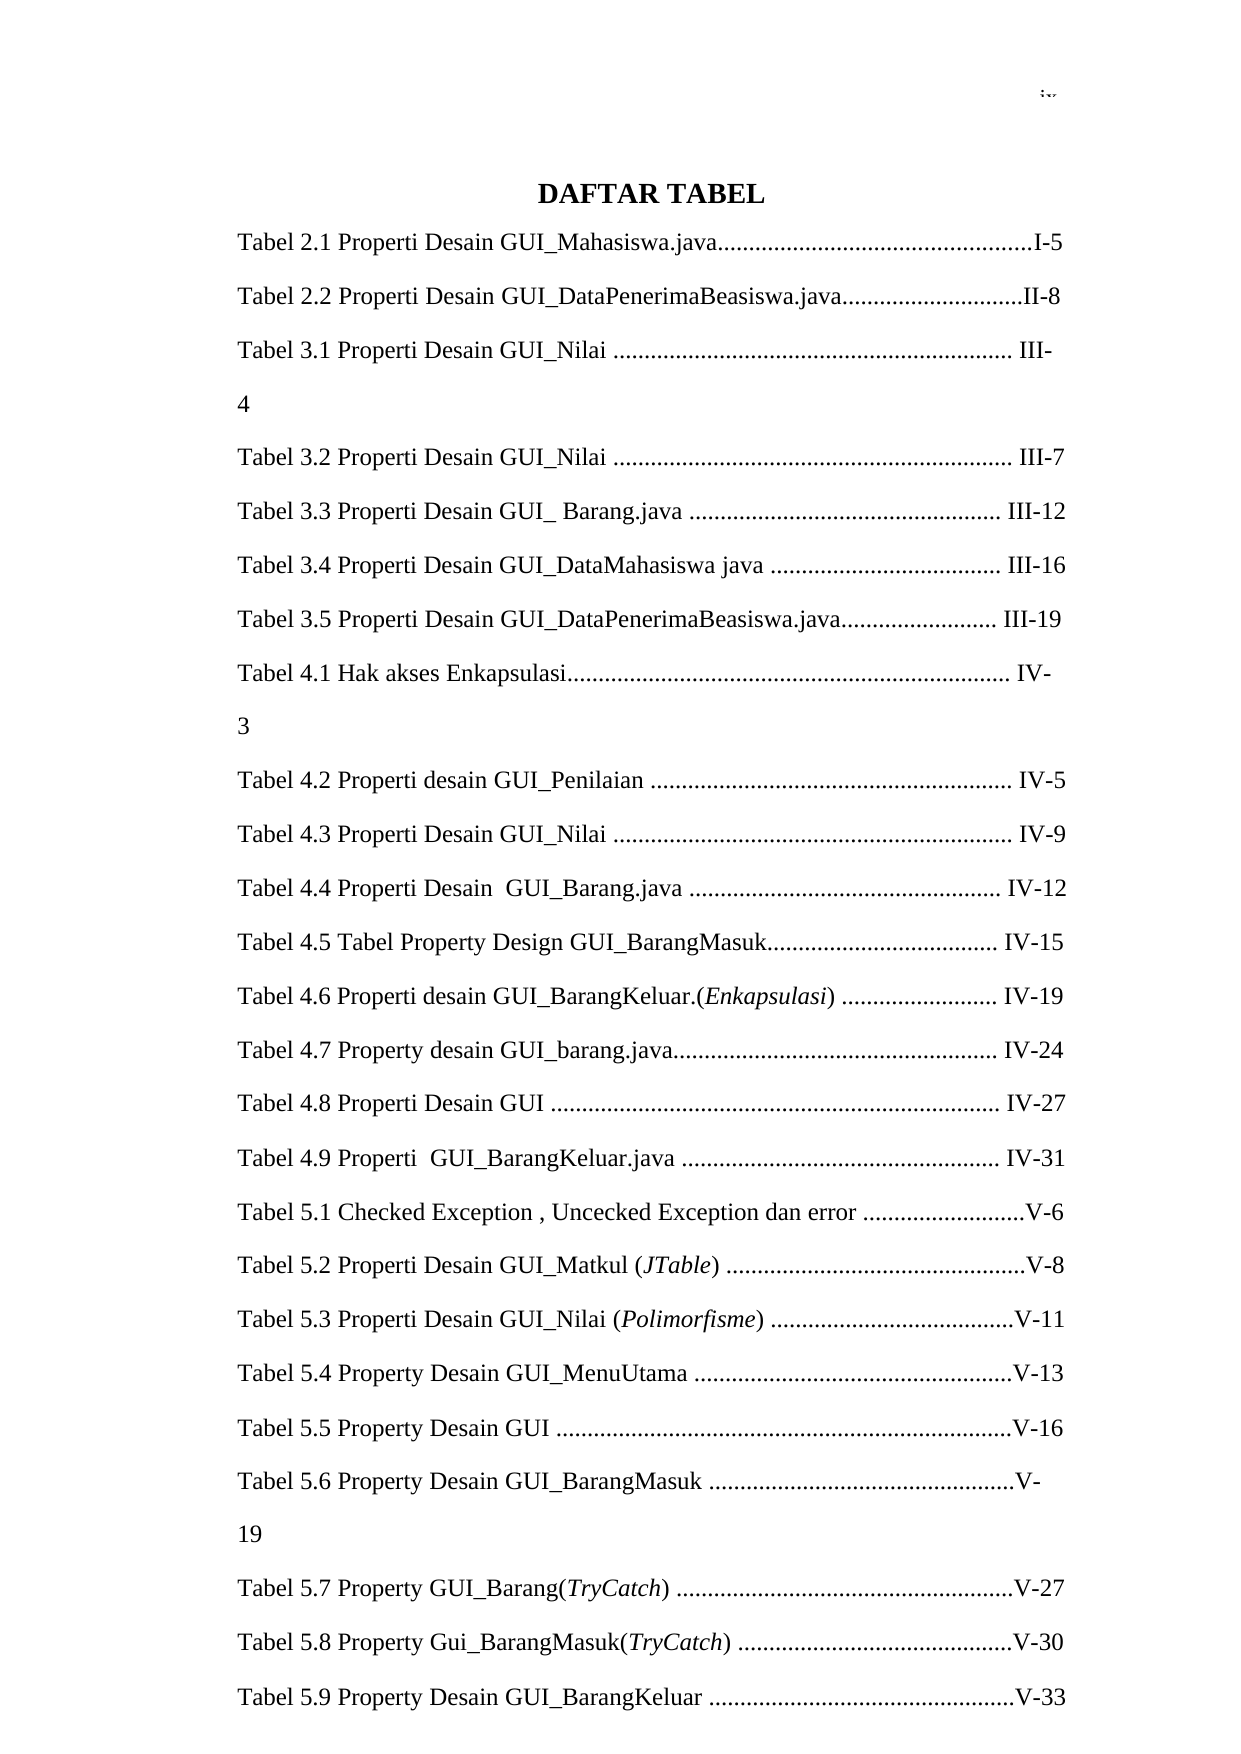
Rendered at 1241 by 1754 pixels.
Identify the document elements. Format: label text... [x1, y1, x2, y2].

subtitle Tabel 3.2 Properti Desain GUI_Nilai ................................................................ III-7 [237, 443, 1088, 471]
subtitle Tabel 3.4 Properti Desain GUI_DataMahasiswa java ..................................... III-16 [237, 550, 1088, 579]
subtitle Tabel 4.2 Properti desain GUI_Penilaian .......................................................... IV-5 [237, 765, 1088, 794]
subtitle Tabel 5.7 Property GUI_Barang(TryCatch) ......................................................V-27 [237, 1573, 1088, 1602]
subtitle Tabel 5.3 Properti Desain GUI_Nilai (Polimorfisme) .......................................V-11 [237, 1304, 1088, 1333]
subtitle Tabel 5.9 Property Desain GUI_BarangKeluar .................................................V-33 [237, 1682, 1088, 1710]
subtitle Tabel 4.5 Tabel Property Design GUI_BarangMasuk..................................... IV-15 [237, 927, 1088, 956]
subtitle Tabel 4.9 Properti GUI_BarangKeluar.java ................................................... IV-31 [237, 1143, 1088, 1172]
subtitle Tabel 5.1 Checked Exception , Uncecked Exception dan error ..........................V-6 Tabel 5.2 Properti Desain GUI_Matkul (JTable) ................................................V-8 [237, 1197, 1088, 1279]
subtitle DAFTAR TABEL [252, 176, 1051, 209]
subtitle Tabel 3.5 Properti Desain GUI_DataPenerimaBeasiswa.java......................... III-19 Tabel 4.1 Hak akses Enkapsulasi....................................................................... IV-3 [237, 604, 1063, 740]
subtitle Tabel 4.4 Properti Desain GUI_Barang.java .................................................. IV-12 [237, 873, 1088, 902]
subtitle Tabel 5.8 Property Gui_BarangMasuk(TryCatch) ............................................V-30 [237, 1627, 1088, 1656]
subtitle Tabel 2.1 Properti Desain GUI_Mahasiswa.java I-5 [237, 227, 1088, 256]
subtitle Tabel 3.3 Properti Desain GUI_ Barang.java .................................................. III-12 [237, 496, 1088, 525]
subtitle Tabel 5.5 Property Desain GUI .........................................................................V-16 Tabel 5.6 Property Desain GUI_BarangMasuk .................................................V-19 [237, 1413, 1065, 1548]
subtitle Tabel 4.3 Properti Desain GUI_Nilai ................................................................ IV-9 [237, 819, 1088, 848]
subtitle Tabel 5.4 Property Desain GUI_MenuUtama ...................................................V-13 [237, 1358, 1088, 1387]
subtitle Tabel 4.8 Properti Desain GUI ........................................................................ IV-27 [237, 1089, 1088, 1118]
subtitle Tabel 4.6 Properti desain GUI_BarangKeluar.(Enkapsulasi) ......................... IV-19 Tabel 4.7 Property desain GUI_barang.java.................................................... IV-24 [237, 981, 1065, 1064]
subtitle Tabel 2.2 Properti Desain GUI_DataPenerimaBeasiswa.java.............................II-8 Tabel 3.1 Properti Desain GUI_Nilai ................................................................ III-4 [237, 281, 1064, 418]
